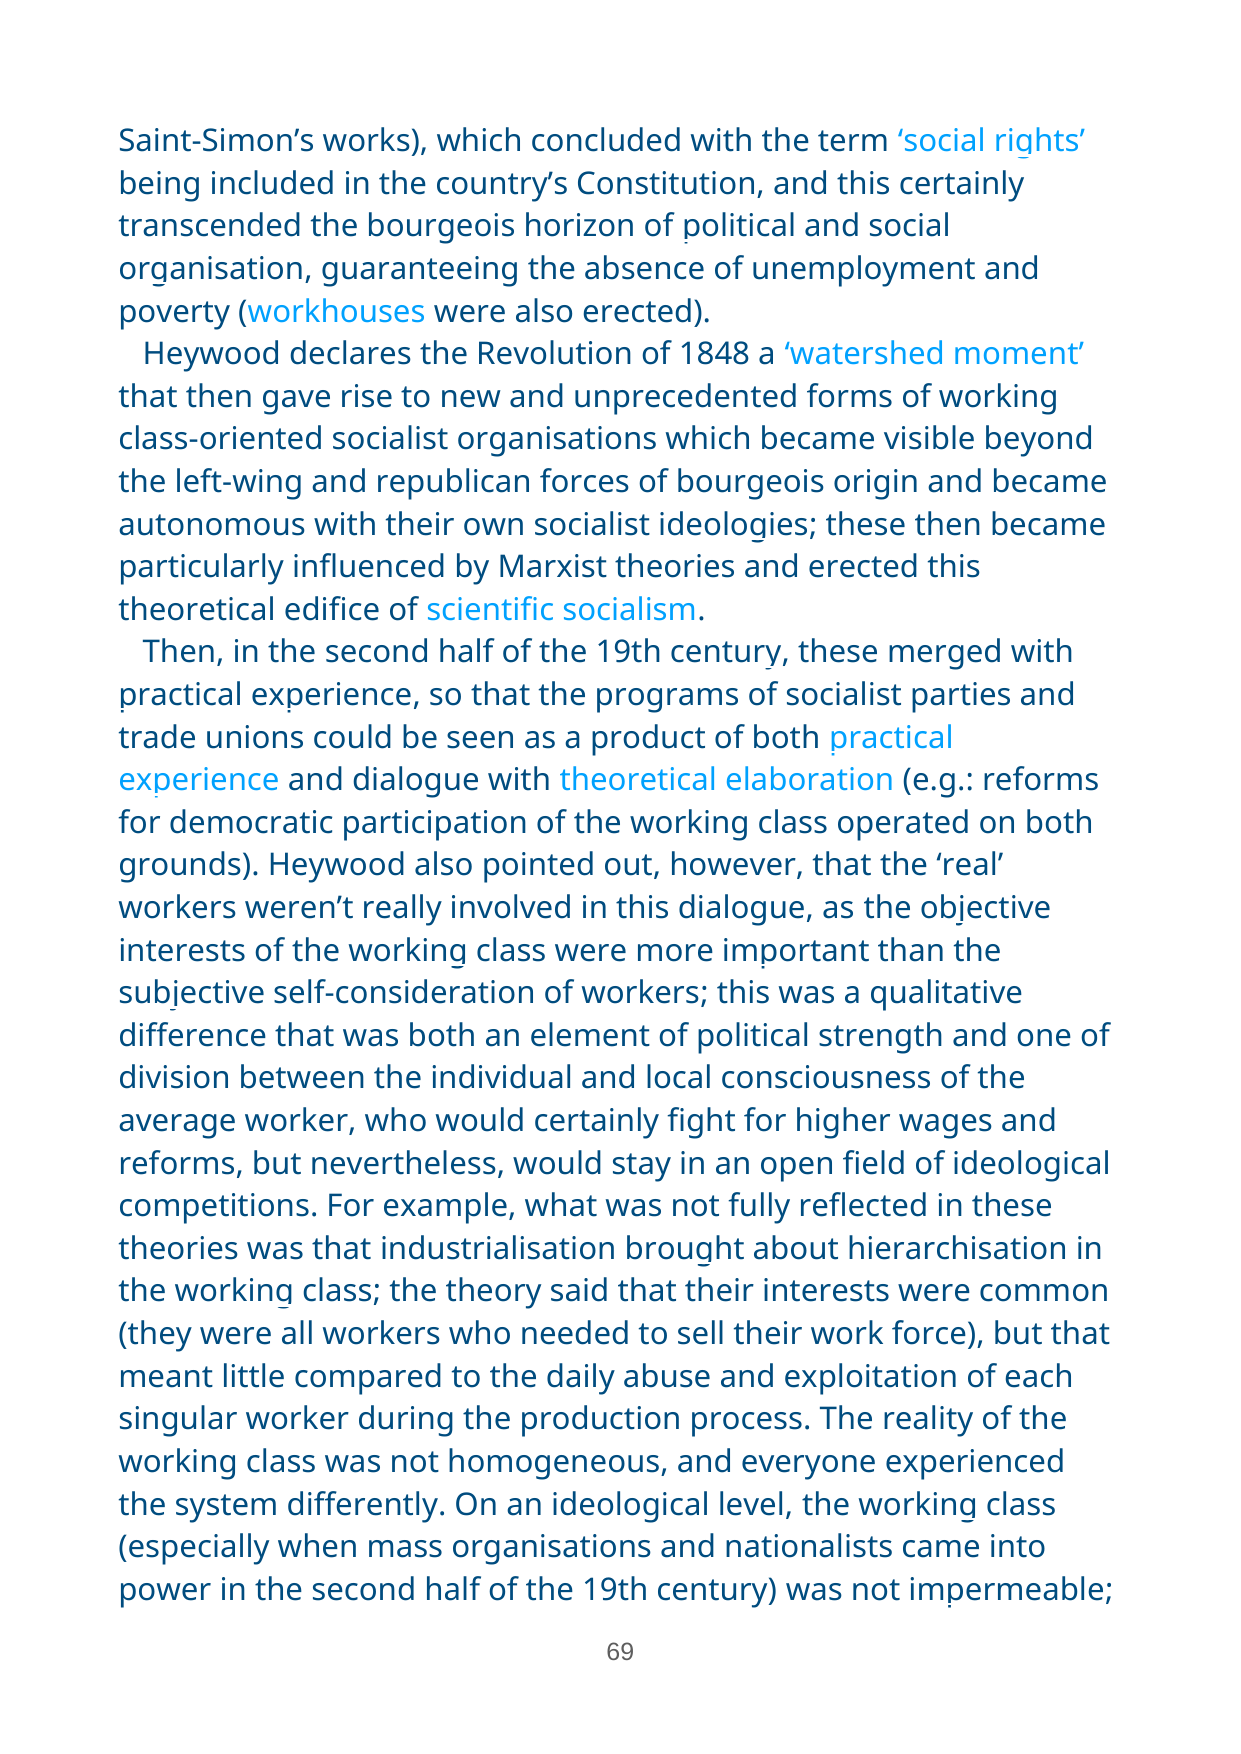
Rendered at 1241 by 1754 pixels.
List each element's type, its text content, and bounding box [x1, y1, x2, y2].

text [118, 629, 1122, 1609]
text Heywood declares the Revolution of 1848 a ‘watershed moment’ that then gave rise to new and unprecedented forms of working class-oriented socialist organisations which became visible beyond the left-wing and republican forces of bourgeois origin and became autonomous with their own socialist ideologies; these then became particularly influenced by Marxist theories and erected this theoretical edifice of scientific socialism. [118, 331, 1122, 629]
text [118, 118, 1122, 331]
